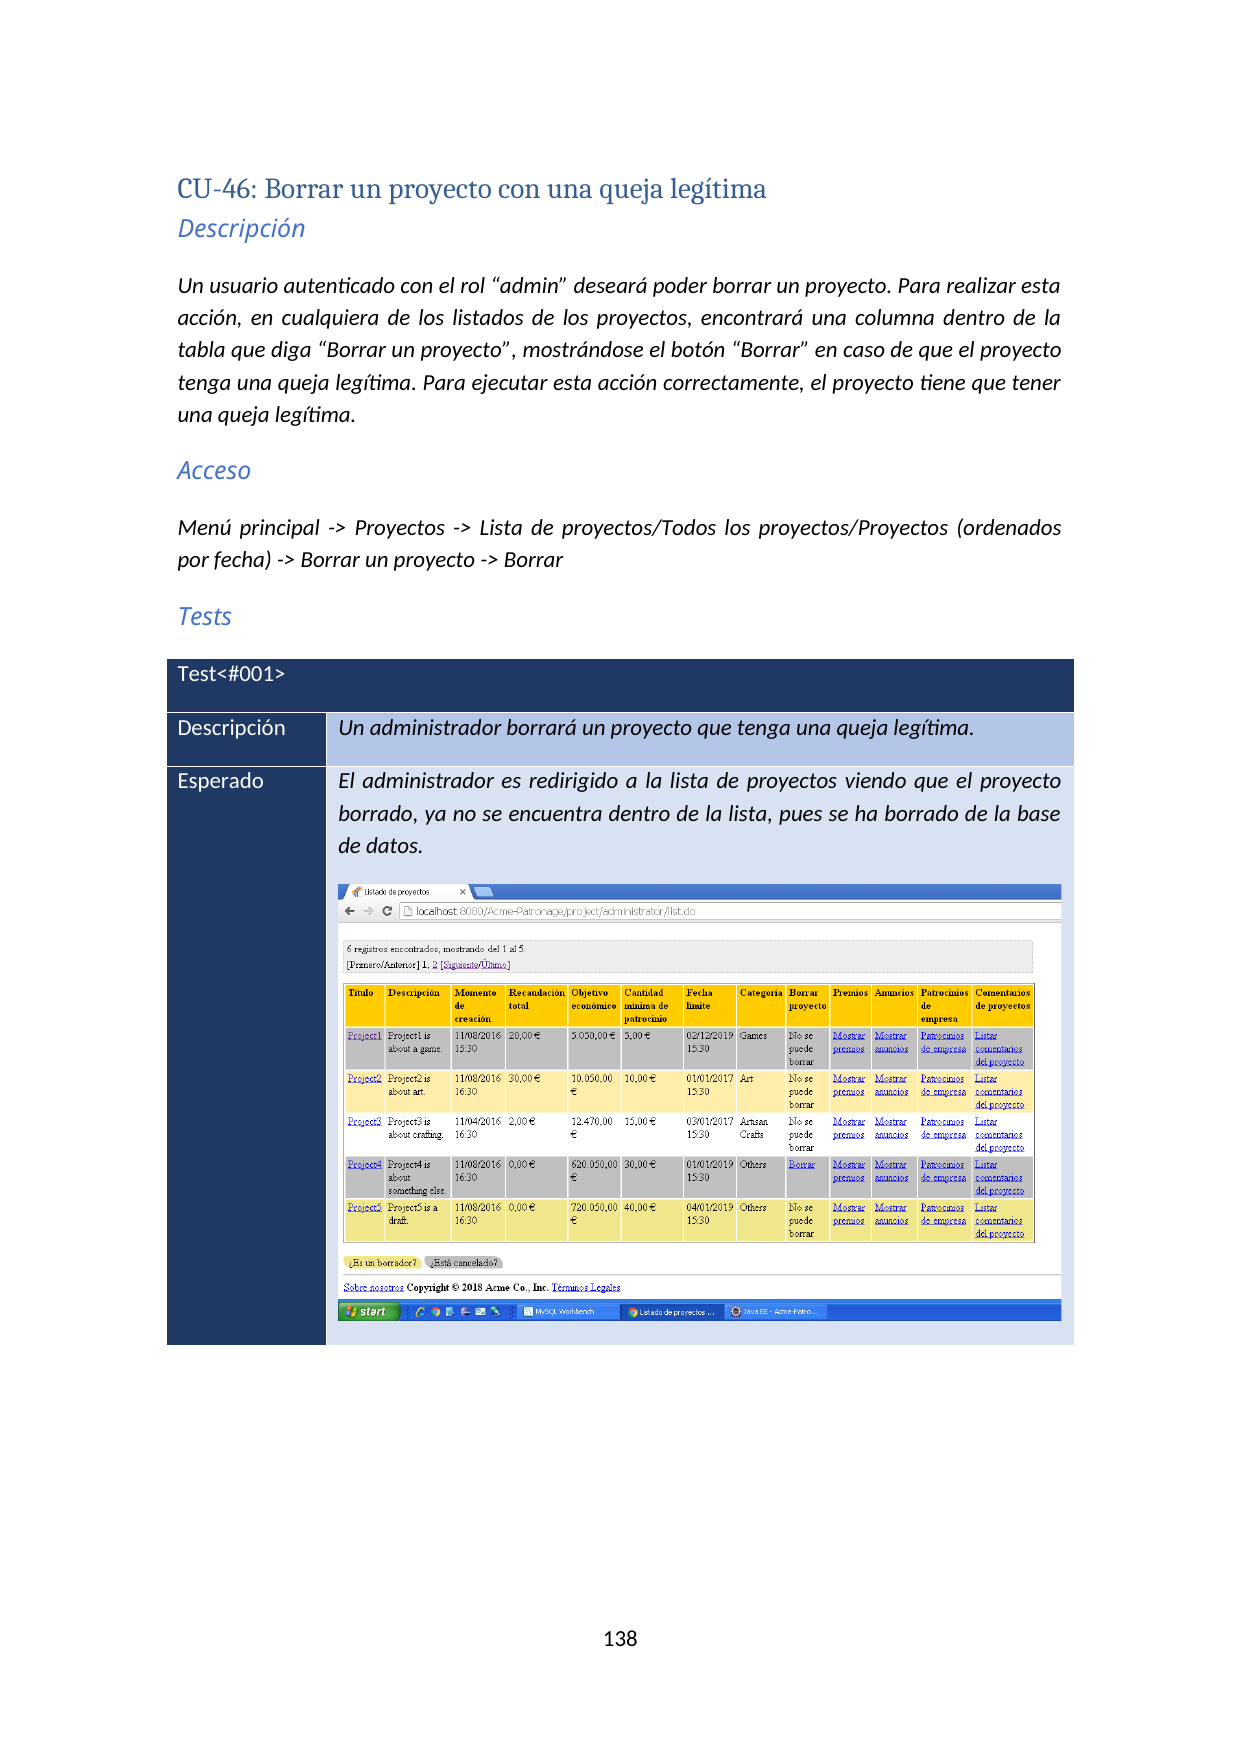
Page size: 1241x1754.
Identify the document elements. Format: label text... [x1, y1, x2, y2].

table_cell Descripción [167, 713, 326, 766]
table_cell Un administrador borrará un proyecto que tenga una queja legítima. [327, 713, 1074, 766]
text Descripción [177, 211, 1063, 245]
text Tests [177, 598, 1063, 632]
table_header Test<#001> [167, 659, 1074, 712]
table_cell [327, 767, 1074, 1345]
text CU-46: Borrar un proyecto con una queja legítima [177, 173, 1063, 206]
text Acceso [177, 453, 1063, 487]
table_cell Esperado [167, 767, 326, 1345]
text Menú principal -> Proyectos -> Lista de proyectos/Todos los proyectos/Proyectos (ordenados por fecha) -> Borrar un proyecto -> Borrar [177, 513, 1063, 573]
text Un usuario autenticado con el rol “admin” deseará poder borrar un proyecto. Para realizar esta acción, en cualquiera de los listados de los proyectos, encontrará una columna dentro de la tabla que diga “Borrar un proyecto”, mostrándose el botón “Borrar” en caso de que el proyecto tenga una queja legítima. Para ejecutar esta acción correctamente, el proyecto tiene que tener una queja legítima. [177, 271, 1063, 428]
picture [338, 884, 1062, 1321]
